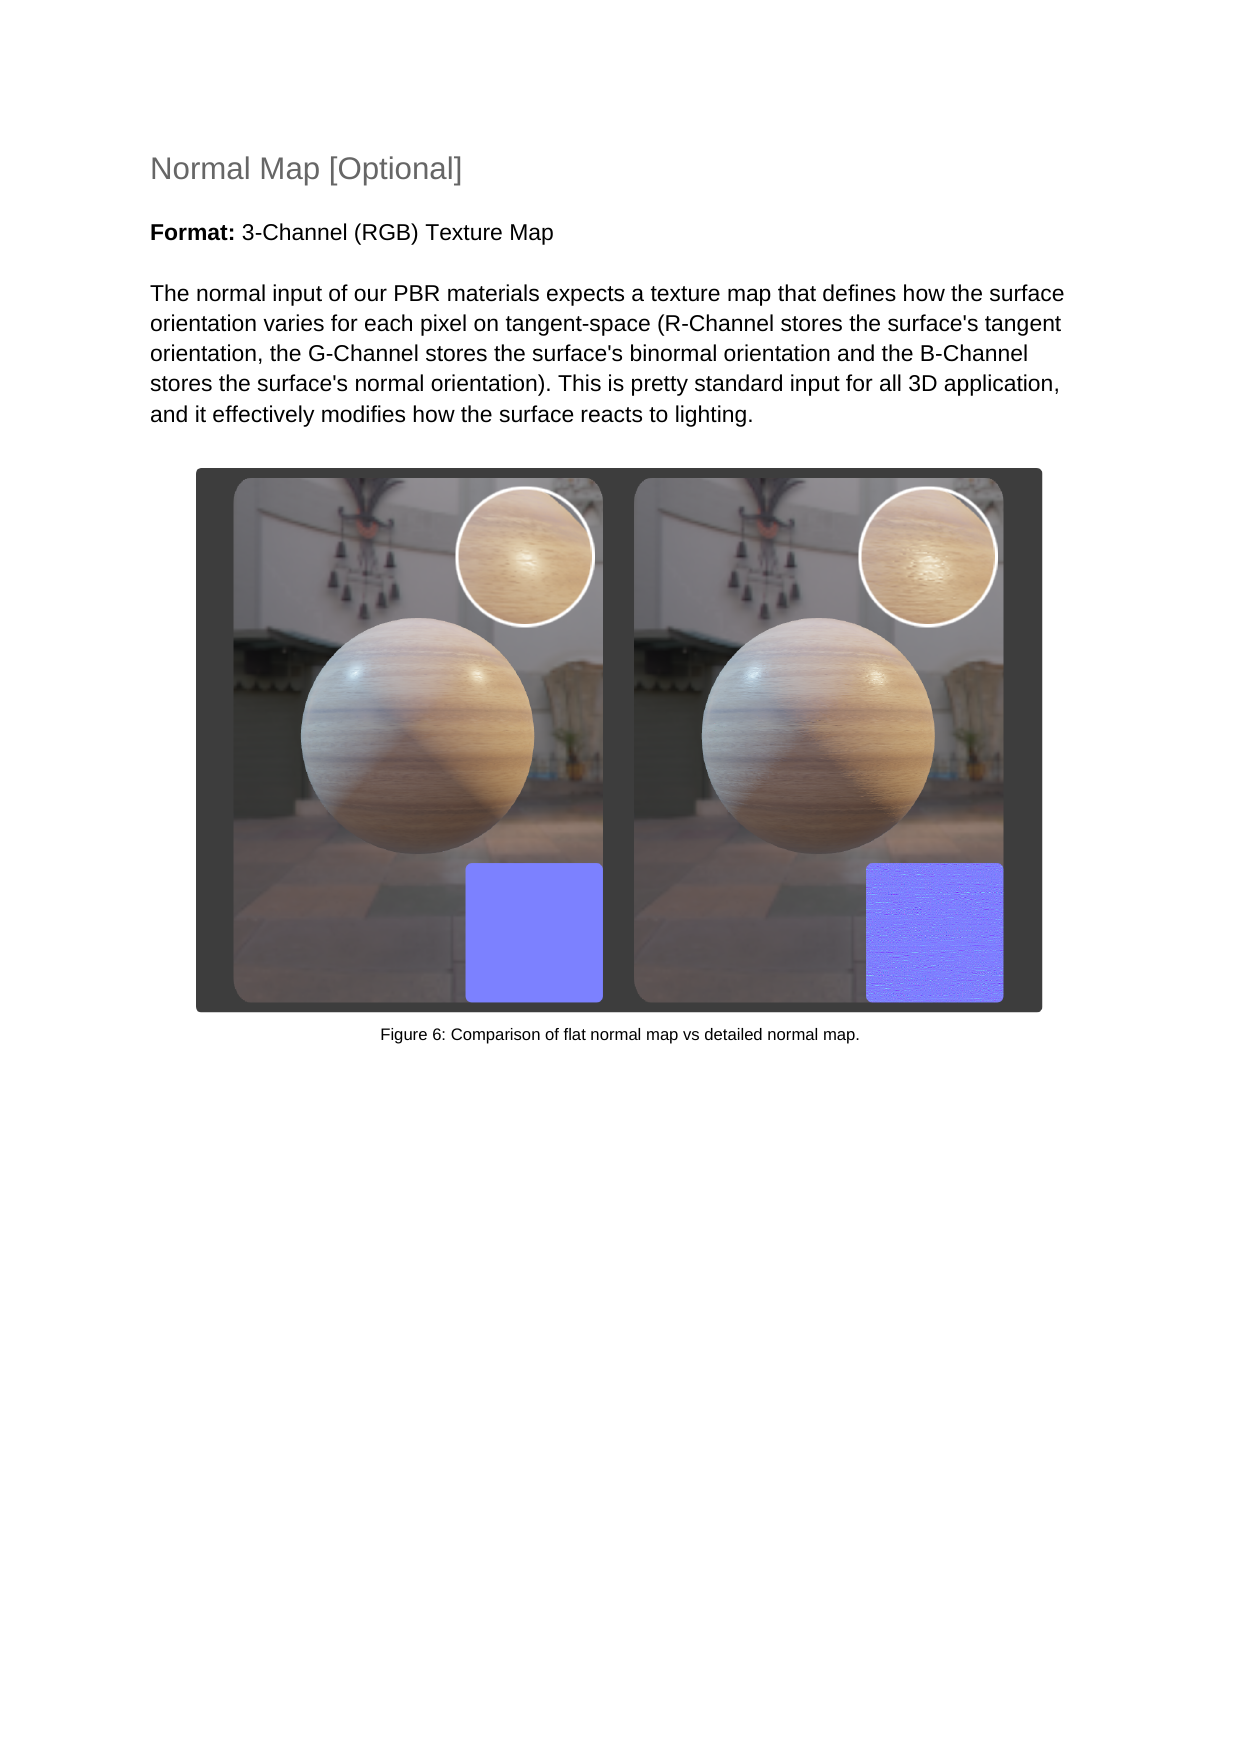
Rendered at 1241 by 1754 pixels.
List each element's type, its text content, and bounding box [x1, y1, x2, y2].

picture [188, 461, 1052, 1021]
text Figure 6: Comparison of flat normal map vs detailed normal map. [150, 1024, 1090, 1044]
text The normal input of our PBR materials expects a texture map that defines how the surface orientation varies for each pixel on tangent-space (R-Channel stores the surface's tangent orientation, the G-Channel stores the surface's binormal orientation and the B-Channel stores the surface's normal orientation). This is pretty standard input for all 3D application, and it effectively modifies how the surface reacts to lighting. [150, 280, 1090, 427]
text Format: 3-Channel (RGB) Texture Map [150, 219, 1090, 246]
subtitle Normal Map [Optional] [150, 150, 1090, 186]
